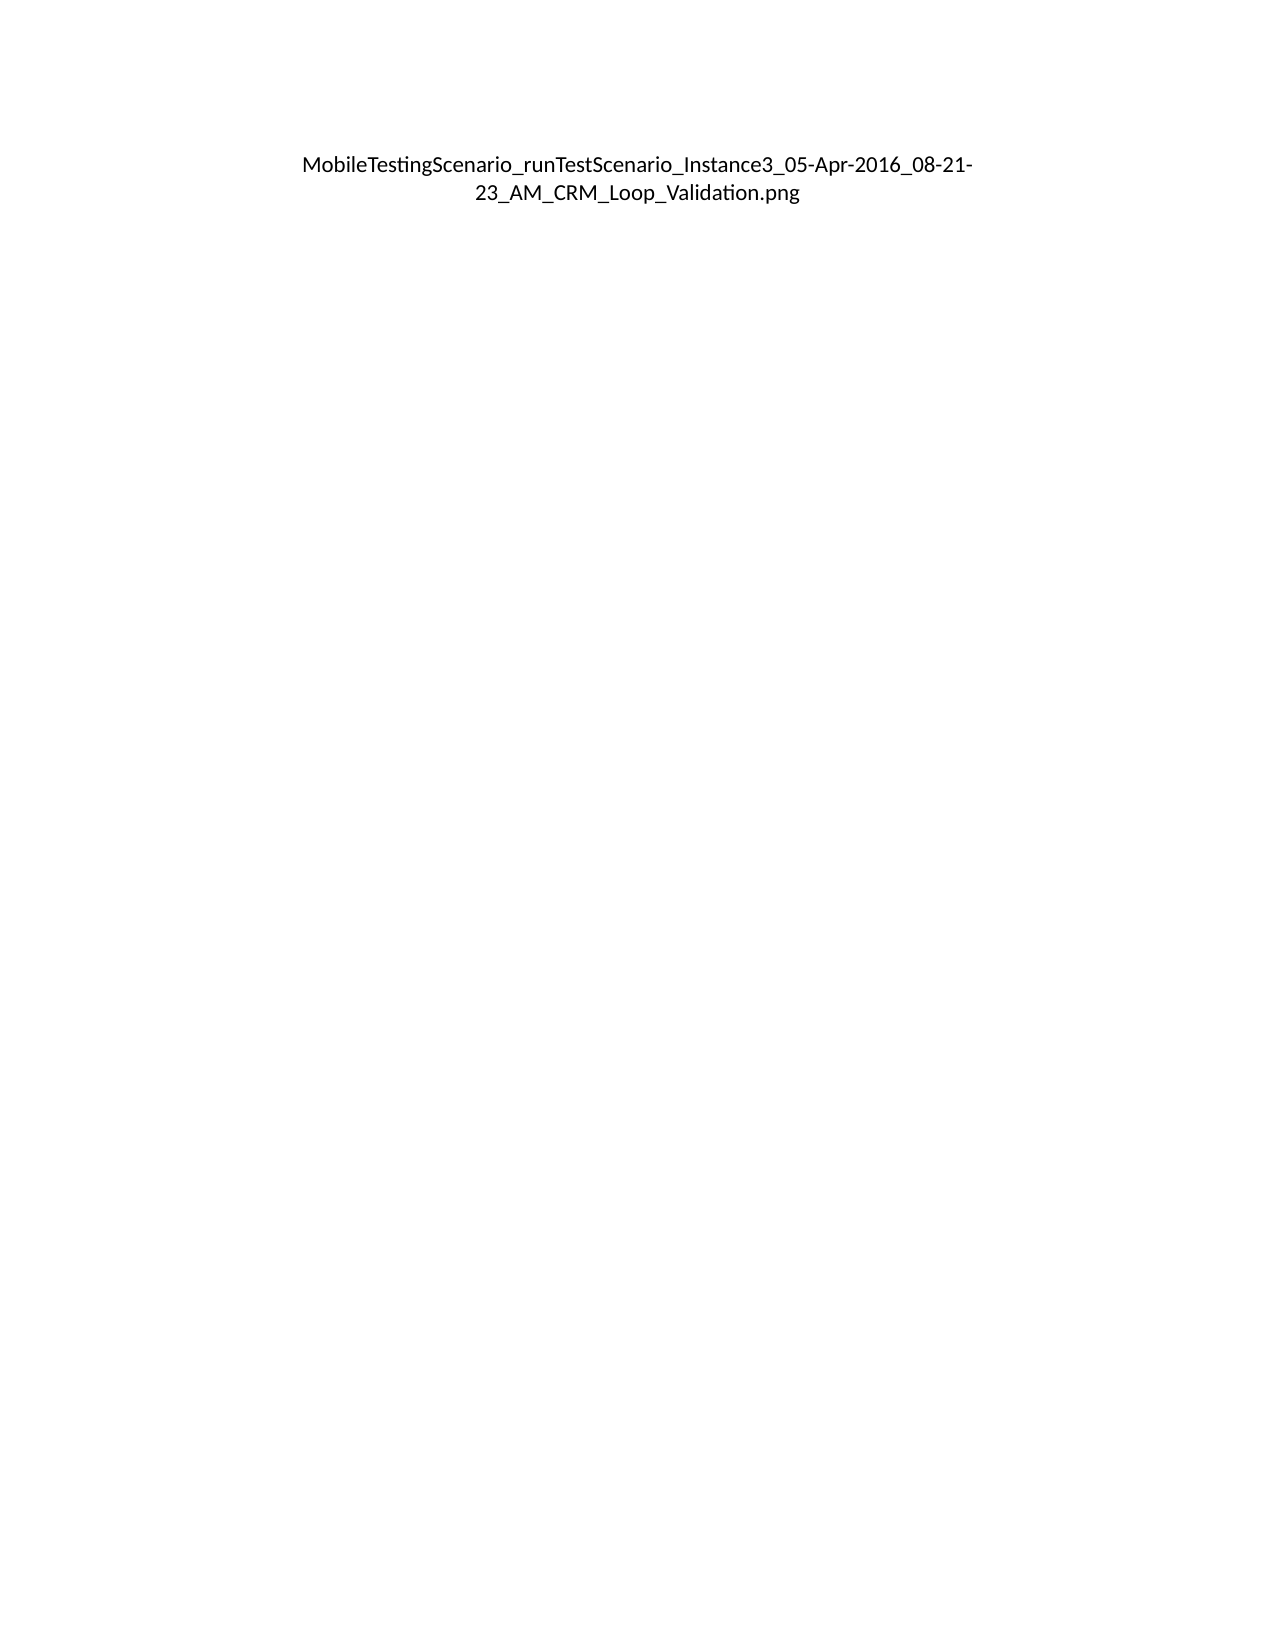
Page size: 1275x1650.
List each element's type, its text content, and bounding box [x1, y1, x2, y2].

text MobileTestingScenario_runTestScenario_Instance3_05-Apr-2016_08-21-23_AM_CRM_Loop_Validation.png [150, 150, 1125, 218]
